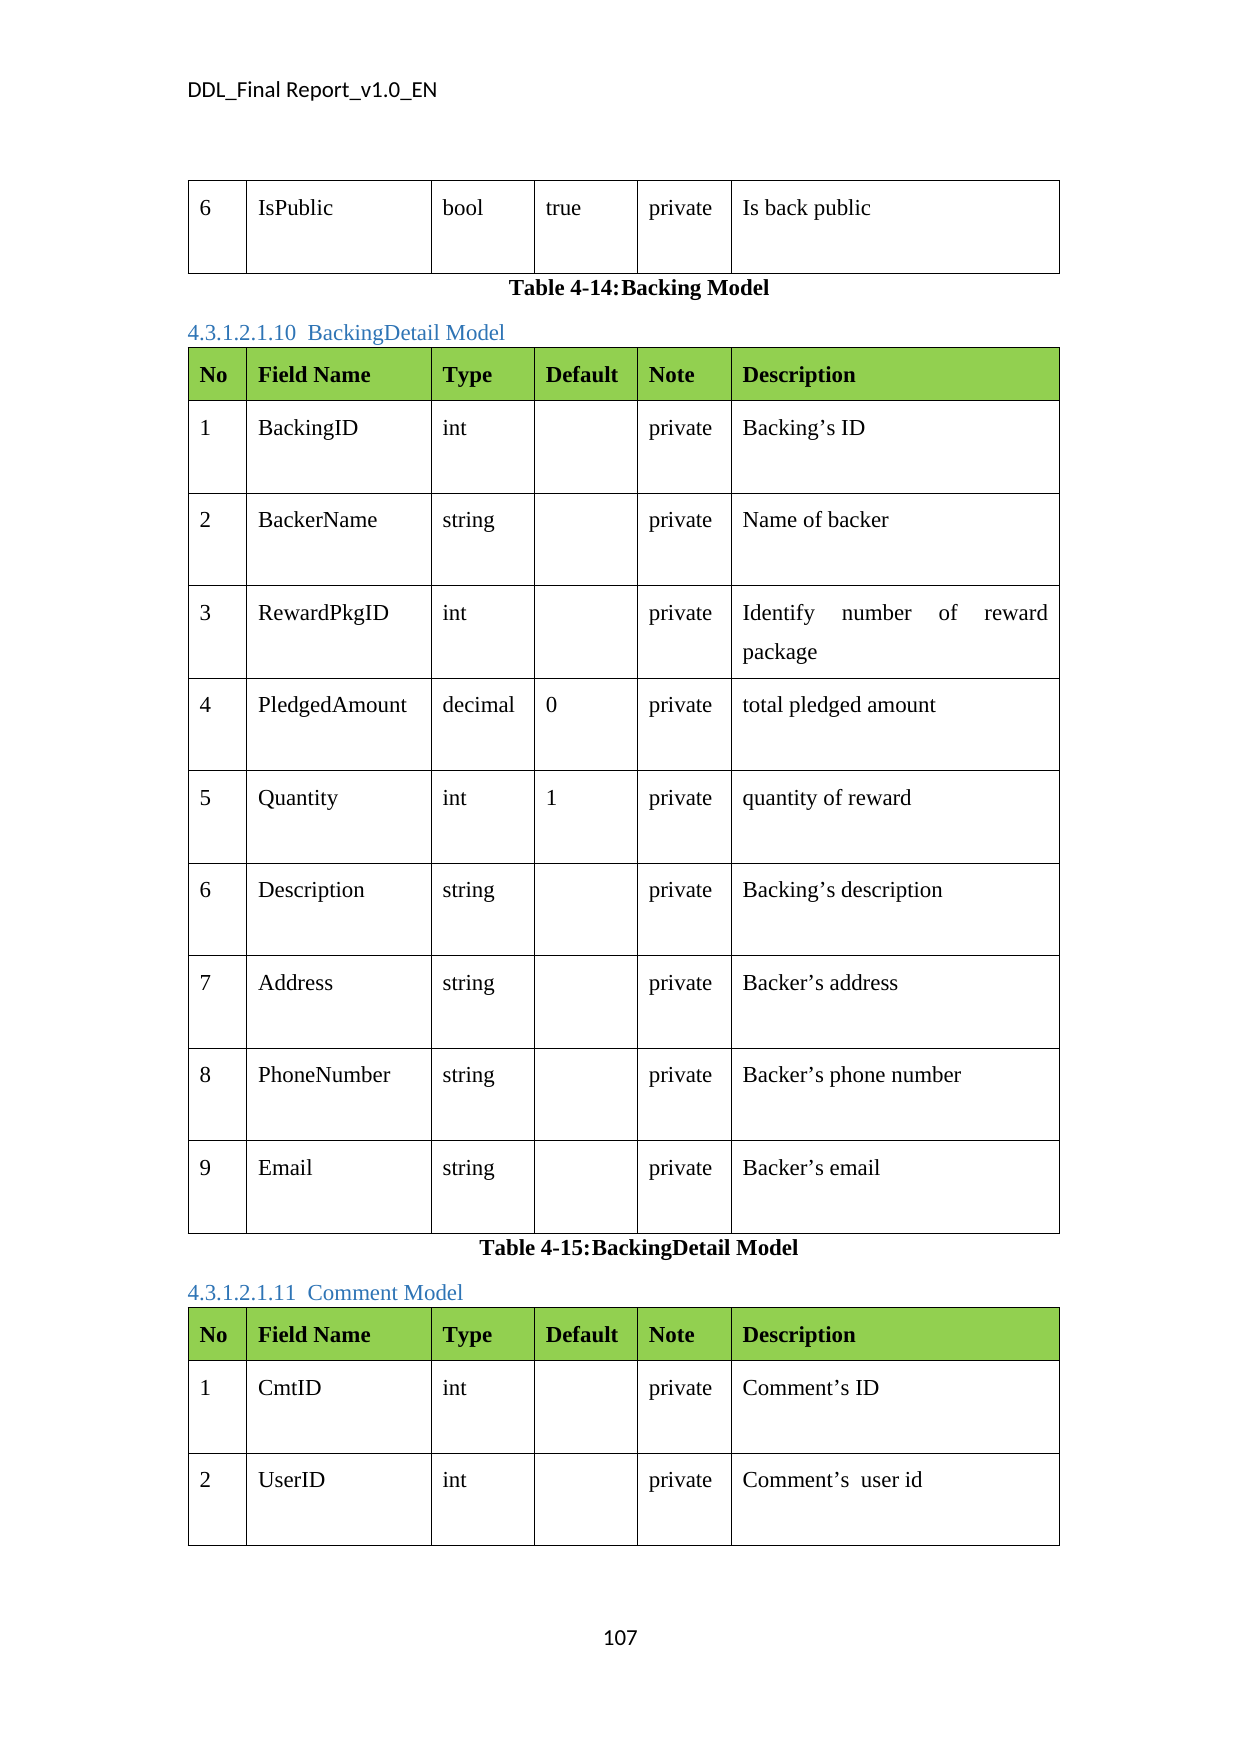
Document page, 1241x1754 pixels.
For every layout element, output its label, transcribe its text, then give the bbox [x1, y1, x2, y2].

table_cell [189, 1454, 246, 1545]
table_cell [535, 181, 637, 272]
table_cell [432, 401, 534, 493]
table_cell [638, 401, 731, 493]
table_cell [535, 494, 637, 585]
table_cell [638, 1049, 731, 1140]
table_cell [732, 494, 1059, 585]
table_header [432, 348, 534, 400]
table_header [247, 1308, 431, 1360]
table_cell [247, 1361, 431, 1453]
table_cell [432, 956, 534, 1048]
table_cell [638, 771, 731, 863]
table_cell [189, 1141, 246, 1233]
subtitle Comment Model [187, 1279, 1053, 1305]
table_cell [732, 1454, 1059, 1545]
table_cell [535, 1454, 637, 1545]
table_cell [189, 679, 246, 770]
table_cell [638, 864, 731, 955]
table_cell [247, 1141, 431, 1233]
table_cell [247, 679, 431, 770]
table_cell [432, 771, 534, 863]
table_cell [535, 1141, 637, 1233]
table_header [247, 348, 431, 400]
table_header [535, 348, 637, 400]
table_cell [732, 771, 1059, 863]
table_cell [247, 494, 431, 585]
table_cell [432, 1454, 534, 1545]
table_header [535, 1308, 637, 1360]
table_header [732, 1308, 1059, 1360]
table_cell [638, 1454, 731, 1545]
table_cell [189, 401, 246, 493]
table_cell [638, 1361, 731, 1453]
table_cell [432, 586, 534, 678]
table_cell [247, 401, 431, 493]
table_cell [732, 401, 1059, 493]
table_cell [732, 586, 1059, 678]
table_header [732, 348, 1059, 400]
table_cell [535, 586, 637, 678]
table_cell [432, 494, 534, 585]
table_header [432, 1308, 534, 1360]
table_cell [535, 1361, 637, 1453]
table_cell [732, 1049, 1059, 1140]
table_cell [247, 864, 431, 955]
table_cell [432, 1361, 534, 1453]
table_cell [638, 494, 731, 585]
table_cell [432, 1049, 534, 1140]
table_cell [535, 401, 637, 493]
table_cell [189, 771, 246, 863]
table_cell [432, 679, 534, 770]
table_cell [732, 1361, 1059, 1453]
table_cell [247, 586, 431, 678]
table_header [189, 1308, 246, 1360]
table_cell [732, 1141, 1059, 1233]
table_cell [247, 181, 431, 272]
text BackingDetail Model [225, 1234, 1053, 1260]
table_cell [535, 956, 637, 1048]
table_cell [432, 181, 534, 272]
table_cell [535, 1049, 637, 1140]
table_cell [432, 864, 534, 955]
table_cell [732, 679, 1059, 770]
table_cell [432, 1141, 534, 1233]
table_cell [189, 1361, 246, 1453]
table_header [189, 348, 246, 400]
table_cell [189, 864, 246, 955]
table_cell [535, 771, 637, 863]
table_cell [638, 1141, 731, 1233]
text Backing Model [225, 274, 1053, 300]
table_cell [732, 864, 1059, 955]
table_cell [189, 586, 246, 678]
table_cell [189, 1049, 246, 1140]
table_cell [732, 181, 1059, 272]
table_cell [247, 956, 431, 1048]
subtitle BackingDetail Model [187, 319, 1053, 345]
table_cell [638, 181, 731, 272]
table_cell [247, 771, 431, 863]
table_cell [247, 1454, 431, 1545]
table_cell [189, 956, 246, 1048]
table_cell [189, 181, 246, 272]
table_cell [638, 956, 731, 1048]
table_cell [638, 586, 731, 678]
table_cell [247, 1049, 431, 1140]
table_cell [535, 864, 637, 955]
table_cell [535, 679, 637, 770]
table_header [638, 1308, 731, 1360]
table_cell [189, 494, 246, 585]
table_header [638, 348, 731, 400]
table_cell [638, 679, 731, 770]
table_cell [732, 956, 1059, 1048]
